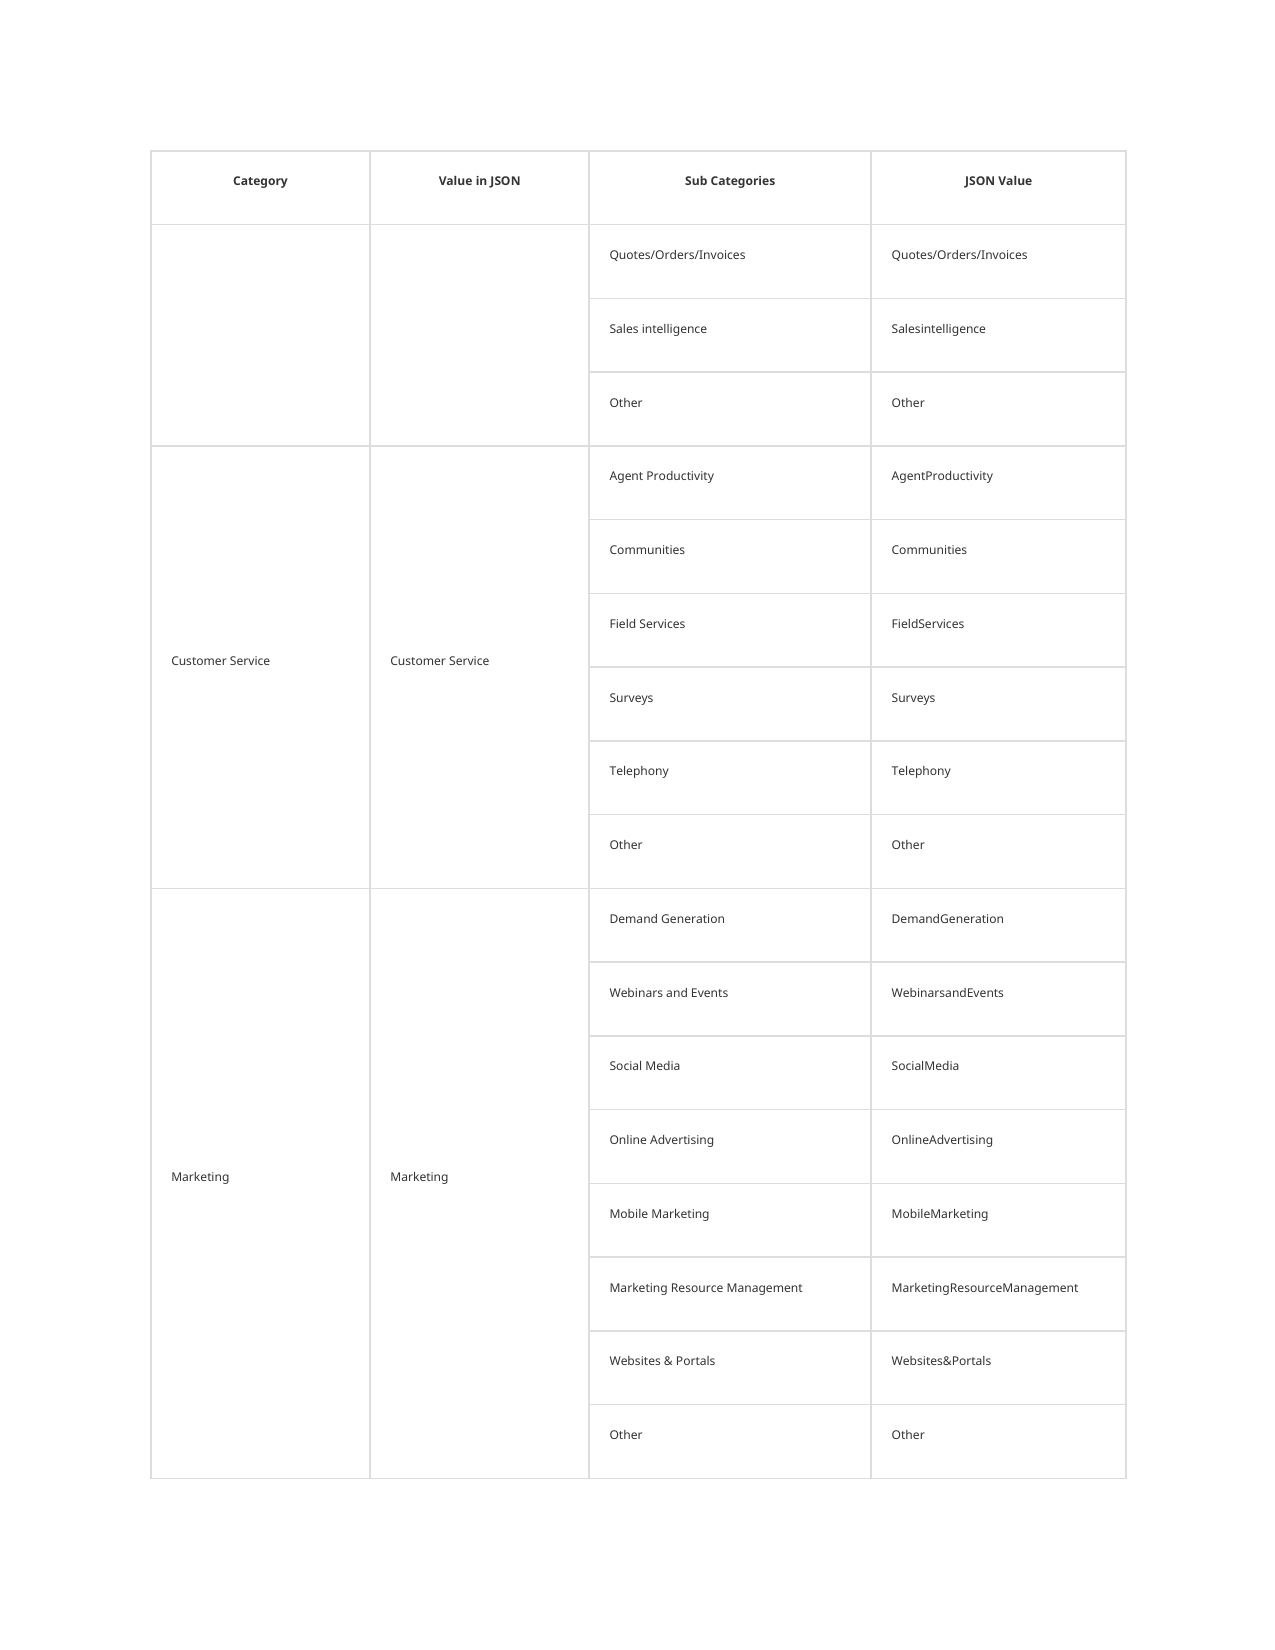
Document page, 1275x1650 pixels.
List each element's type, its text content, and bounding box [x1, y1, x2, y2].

table_cell Sales intelligence [590, 299, 870, 371]
table_cell Surveys [872, 668, 1125, 740]
table_cell Demand Generation [590, 889, 870, 961]
table_cell OnlineAdvertising [872, 1110, 1125, 1182]
table_cell Other [590, 815, 870, 887]
table_cell Telephony [590, 742, 870, 814]
table_header JSON Value [872, 152, 1125, 224]
table_cell Webinars and Events [590, 963, 870, 1035]
table_cell DemandGeneration [872, 889, 1125, 961]
table_cell Agent Productivity [590, 447, 870, 519]
table_cell Online Advertising [590, 1110, 870, 1182]
table_header Value in JSON [371, 152, 588, 224]
table_cell Marketing [152, 889, 369, 1477]
table_cell Communities [590, 520, 870, 592]
table_cell MarketingResourceManagement [872, 1258, 1125, 1330]
table_cell Salesintelligence [872, 299, 1125, 371]
table_cell Telephony [872, 742, 1125, 814]
table_cell Social Media [590, 1037, 870, 1109]
table_cell SocialMedia [872, 1037, 1125, 1109]
table_header Category [152, 152, 369, 224]
table_cell MobileMarketing [872, 1184, 1125, 1256]
table_cell Other [872, 815, 1125, 887]
table_cell Marketing Resource Management [590, 1258, 870, 1330]
table_cell Customer Service [152, 447, 369, 887]
table_cell Field Services [590, 594, 870, 666]
table_cell Mobile Marketing [590, 1184, 870, 1256]
table_cell Customer Service [371, 447, 588, 887]
table_cell Websites & Portals [590, 1332, 870, 1404]
table_cell Quotes/Orders/Invoices [590, 225, 870, 297]
table_cell FieldServices [872, 594, 1125, 666]
table_cell WebinarsandEvents [872, 963, 1125, 1035]
table_cell Other [872, 1405, 1125, 1477]
table_cell Surveys [590, 668, 870, 740]
table_cell Websites&Portals [872, 1332, 1125, 1404]
table_cell Communities [872, 520, 1125, 592]
table_cell Other [872, 373, 1125, 445]
table_cell Other [590, 373, 870, 445]
table_cell Marketing [371, 889, 588, 1477]
table_header Sub Categories [590, 152, 870, 224]
table_cell AgentProductivity [872, 447, 1125, 519]
table_cell Quotes/Orders/Invoices [872, 225, 1125, 297]
table_cell Other [590, 1405, 870, 1477]
